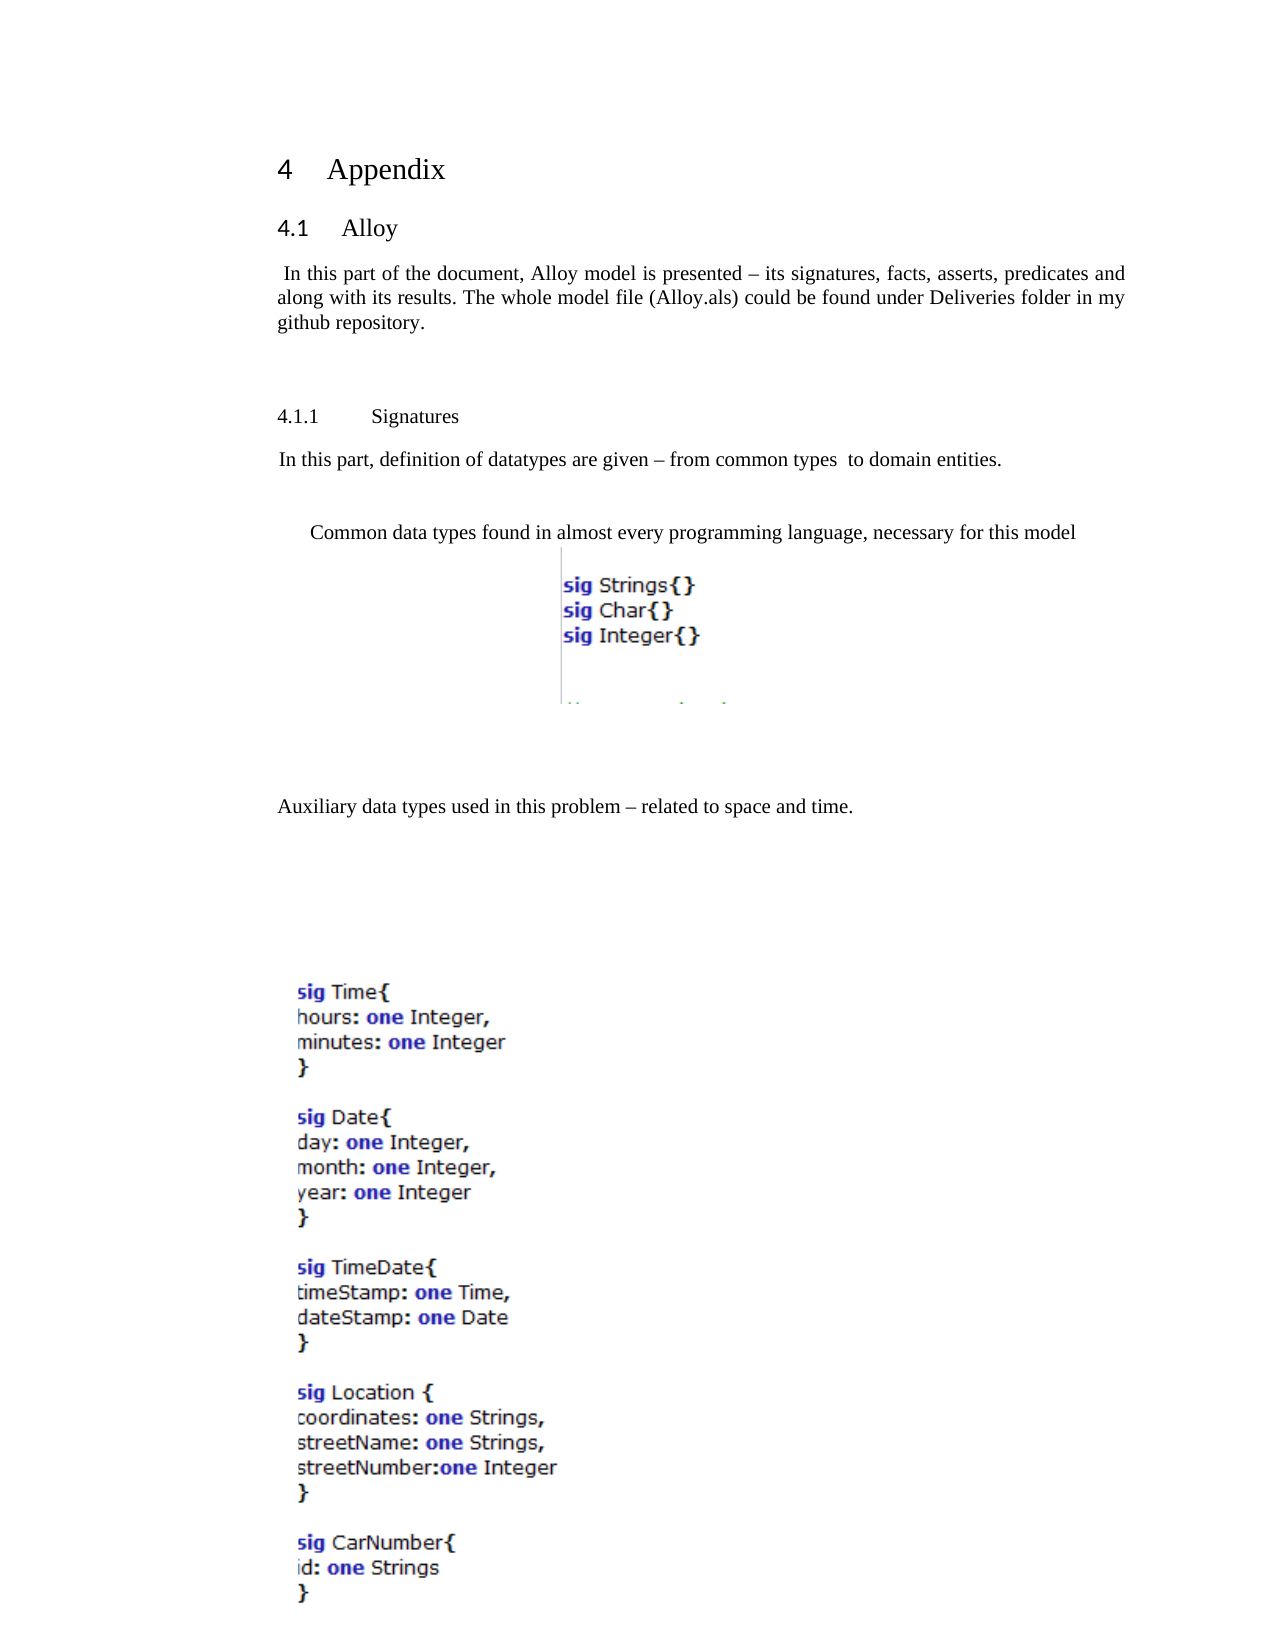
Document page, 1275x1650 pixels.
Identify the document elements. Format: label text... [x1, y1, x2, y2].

text In this part, definition of datatypes are given – from common types to domain entities. [279, 447, 1127, 471]
text 4.1.1 Signatures [277, 404, 1127, 428]
picture [296, 968, 1060, 1613]
text In this part of the document, Alloy model is presented – its signatures, facts, asserts, predicates and along with its results. The whole model file (Alloy.als) could be found under Deliveries folder in my github repository. [277, 261, 1127, 334]
text Auxiliary data types used in this problem – related to space and time. [277, 794, 1127, 818]
subtitle Appendix [277, 150, 1127, 187]
subtitle Alloy [277, 212, 1127, 243]
picture [560, 547, 827, 704]
text Common data types found in almost every programming language, necessary for this model [310, 520, 1077, 544]
